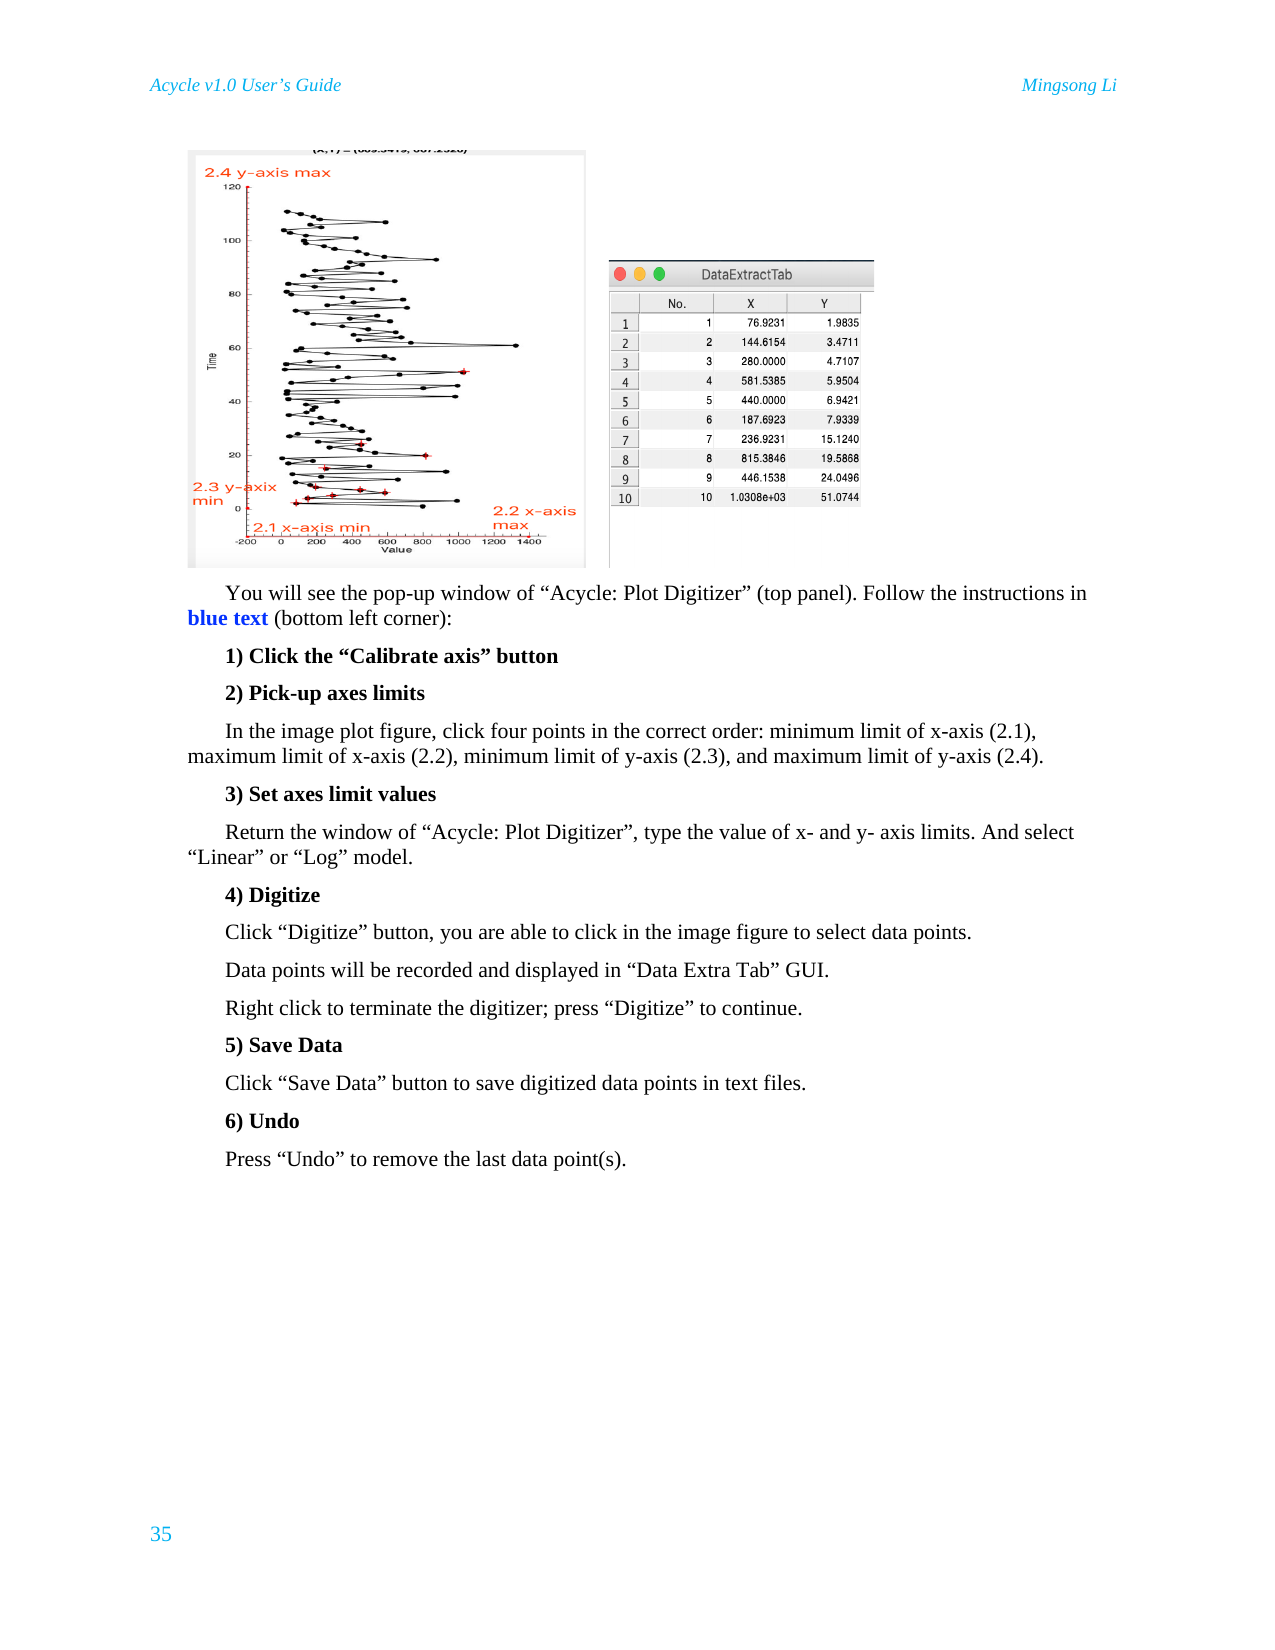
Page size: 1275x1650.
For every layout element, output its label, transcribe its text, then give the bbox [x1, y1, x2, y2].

text In the image plot figure, click four points in the correct order: minimum limit of x-axis (2.1), maximum limit of x-axis (2.2), minimum limit of y-axis (2.3), and maximum limit of y-axis (2.4). [187, 718, 1125, 768]
text 5) Save Data [187, 1032, 1125, 1058]
text Right click to terminate the digitizer; press “Digitize” to continue. [187, 995, 1125, 1020]
text Data points will be recorded and displayed in “Data Extra Tab” GUI. [187, 957, 1125, 982]
text 2) Pick-up axes limits [187, 680, 1125, 706]
text 1) Click the “Calibrate axis” button [187, 643, 1125, 668]
picture [187, 150, 586, 568]
text 3) Set axes limit values [187, 781, 1125, 806]
text 4) Digitize [187, 882, 1125, 907]
text Press “Undo” to remove the last data point(s). [187, 1146, 1125, 1171]
picture [151, 81, 157, 89]
text Click “Digitize” button, you are able to click in the image figure to select data points. [187, 919, 1125, 944]
text You will see the pop-up window of “Acycle: Plot Digitizer” (top panel). Follow the instructions in blue text (bottom left corner): [187, 580, 1125, 630]
text Return the window of “Acycle: Plot Digitizer”, type the value of x- and y- axis limits. And select “Linear” or “Log” model. [187, 819, 1125, 869]
text Click “Save Data” button to save digitized data points in text files. [187, 1070, 1125, 1095]
text 6) Undo [187, 1108, 1125, 1133]
picture [608, 260, 875, 568]
